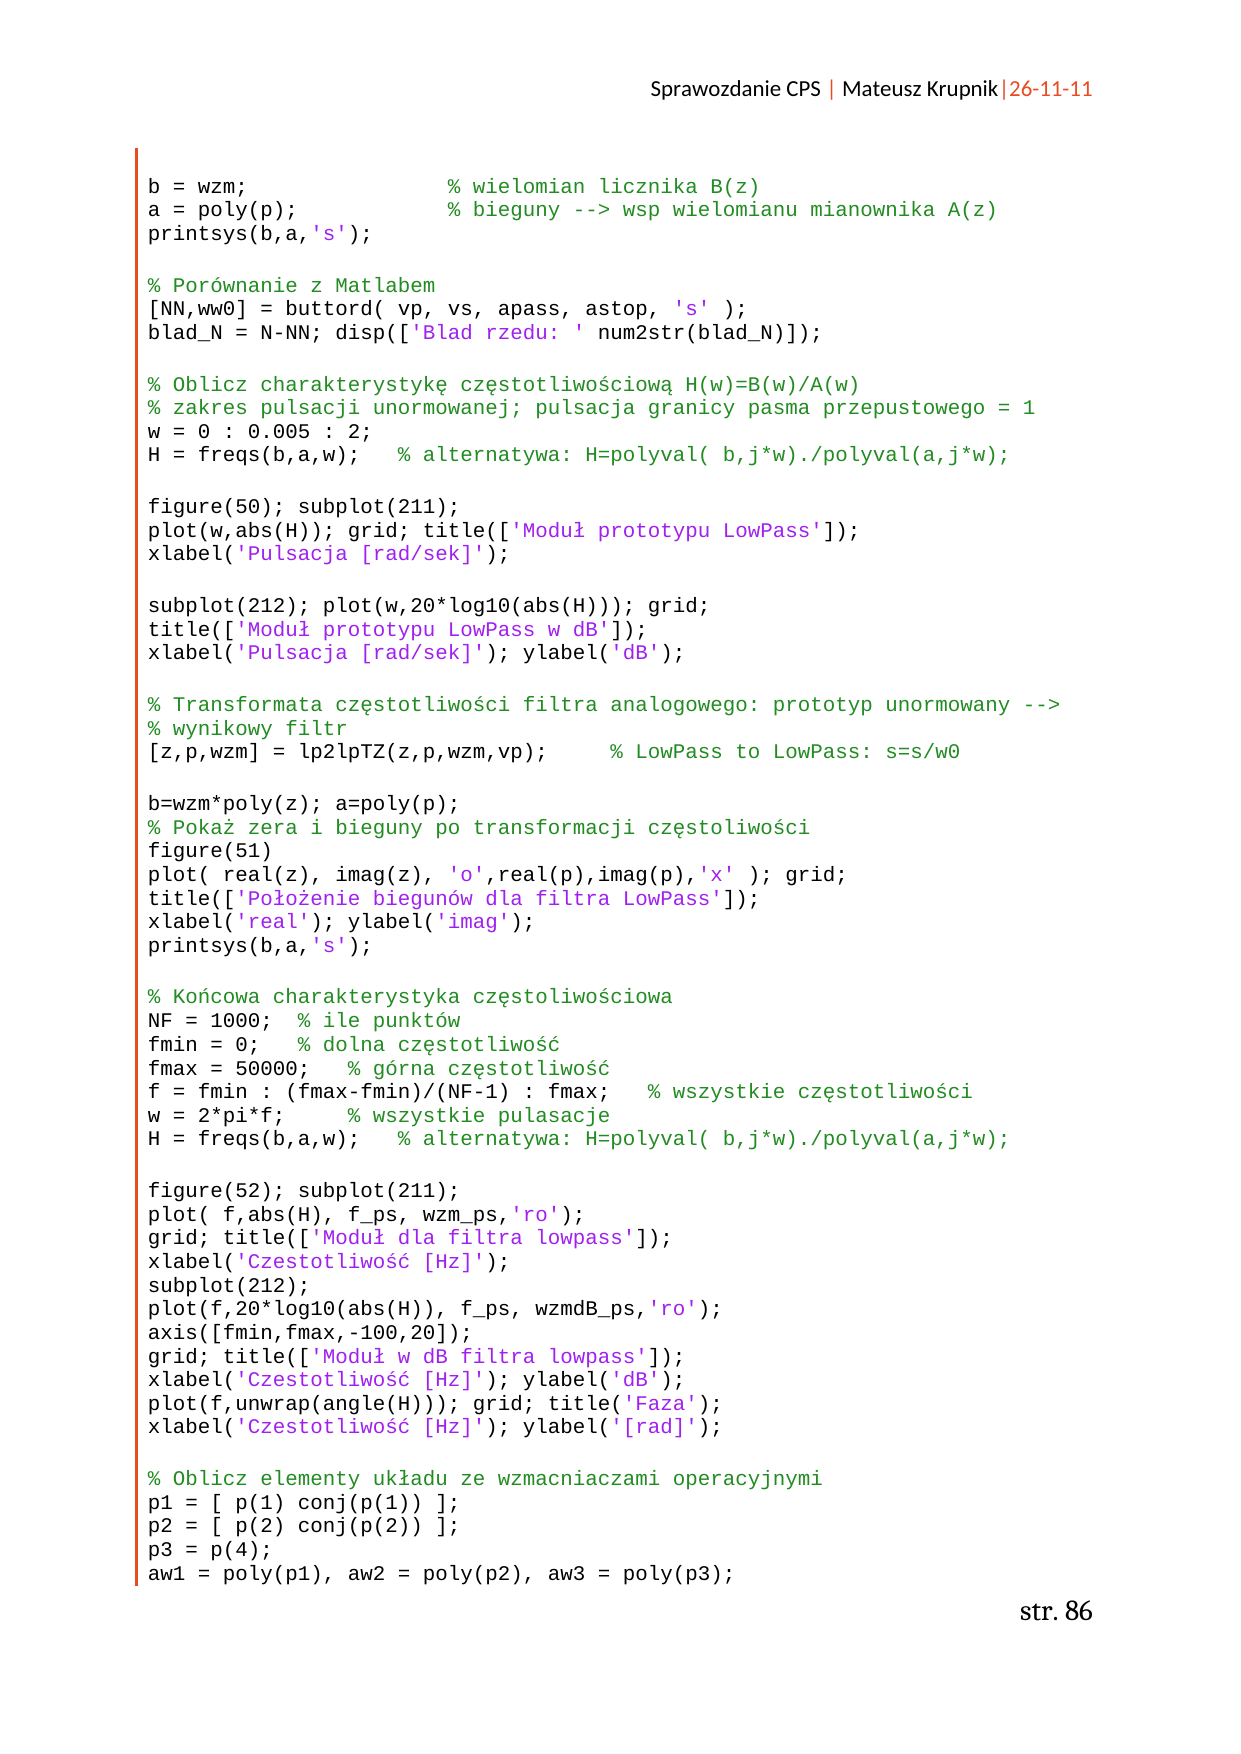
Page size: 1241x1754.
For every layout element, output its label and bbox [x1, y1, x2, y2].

table_header [138, 148, 1096, 1586]
